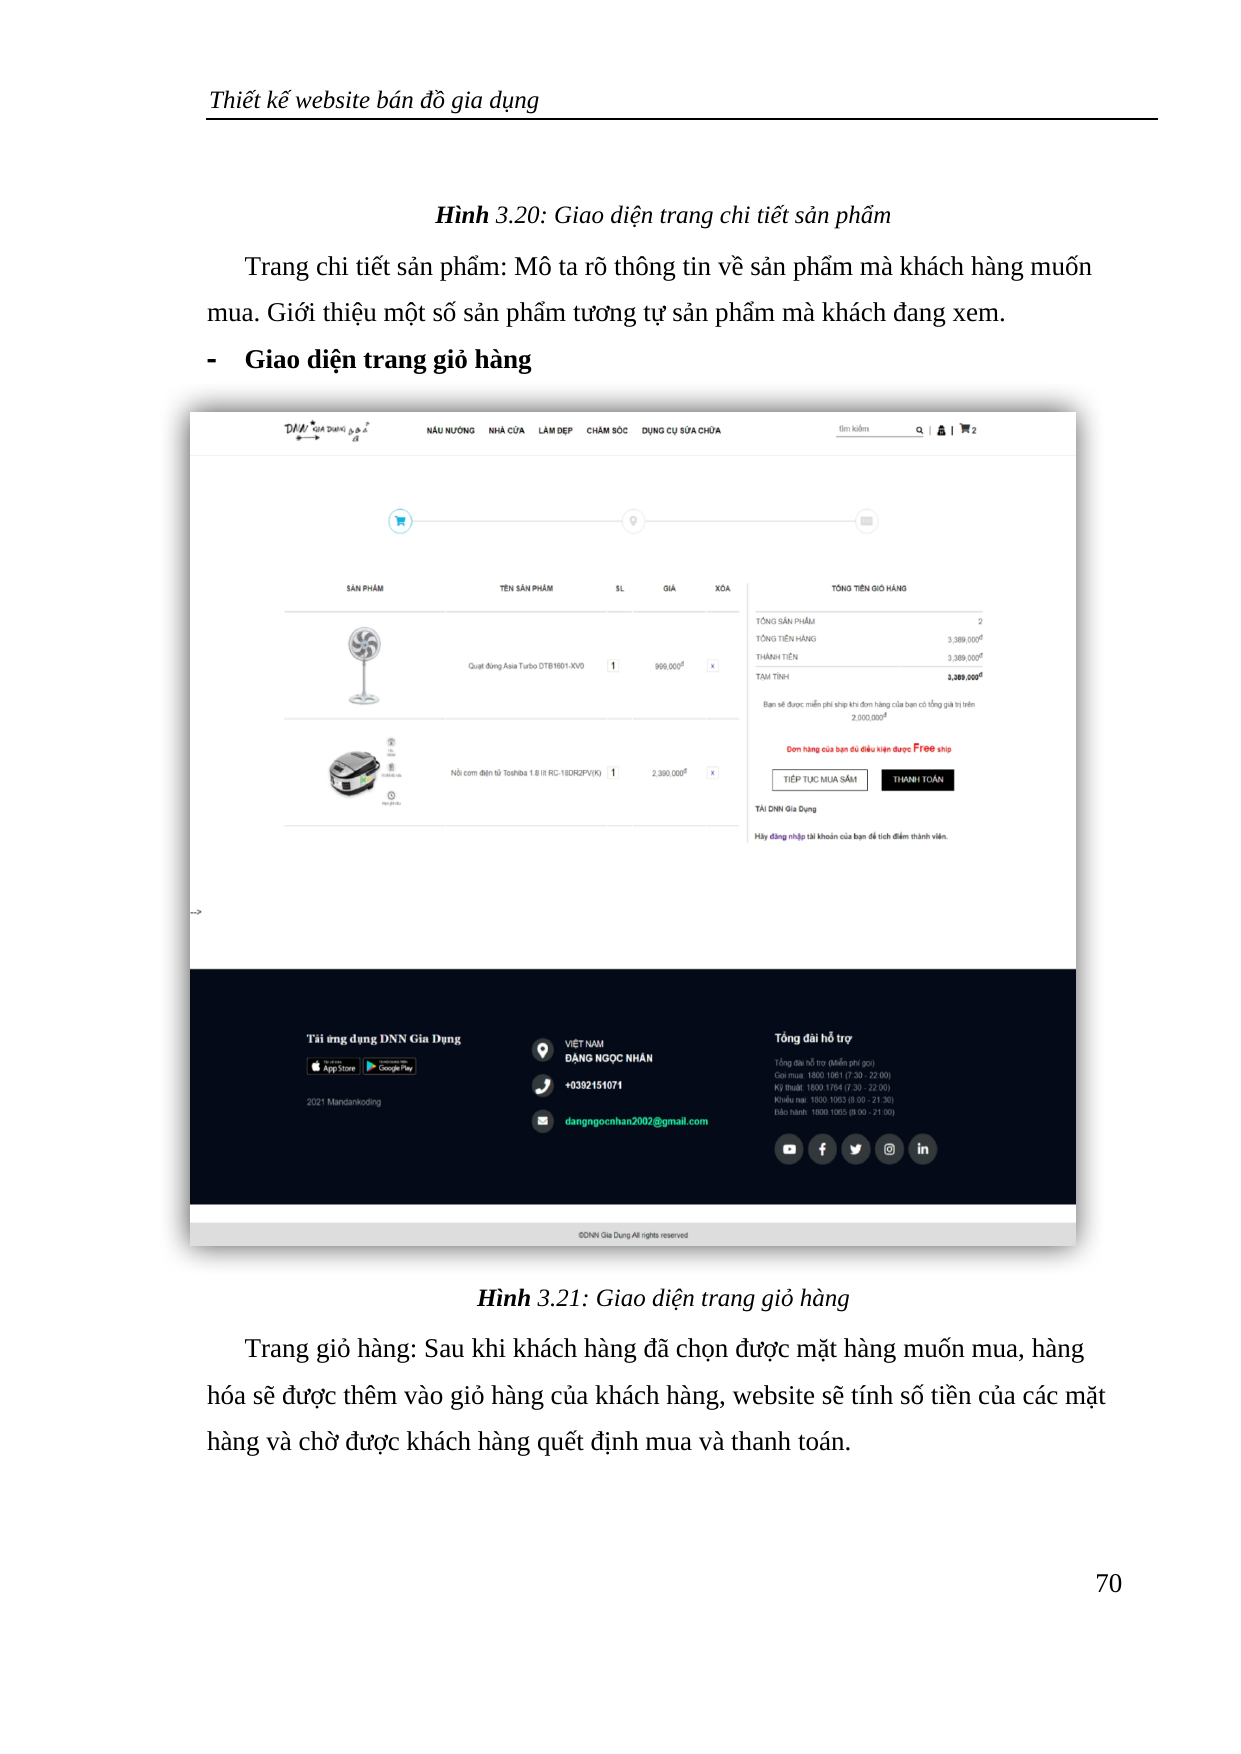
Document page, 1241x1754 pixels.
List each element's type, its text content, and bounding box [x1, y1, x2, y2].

text Hình 3.20: Giao diện trang chi tiết sản phẩm [207, 200, 1122, 229]
table_cell 5 [207, 392, 1093, 1264]
list Giao diện trang giỏ hàng [207, 343, 1122, 374]
text Trang giỏ hàng: Sau khi khách hàng đã chọn được mặt hàng muốn mua, hàng hóa sẽ được thêm vào giỏ hàng của khách hàng, website sẽ tính số tiền của các mặt hàng và chờ được khách hàng quết định mua và thanh toán. [207, 1332, 1122, 1457]
text Trang chi tiết sản phẩm: Mô ta rõ thông tin về sản phẩm mà khách hàng muốn mua. Giới thiệu một số sản phẩm tương tự sản phẩm mà khách đang xem. [207, 250, 1122, 328]
picture [190, 412, 1076, 1246]
